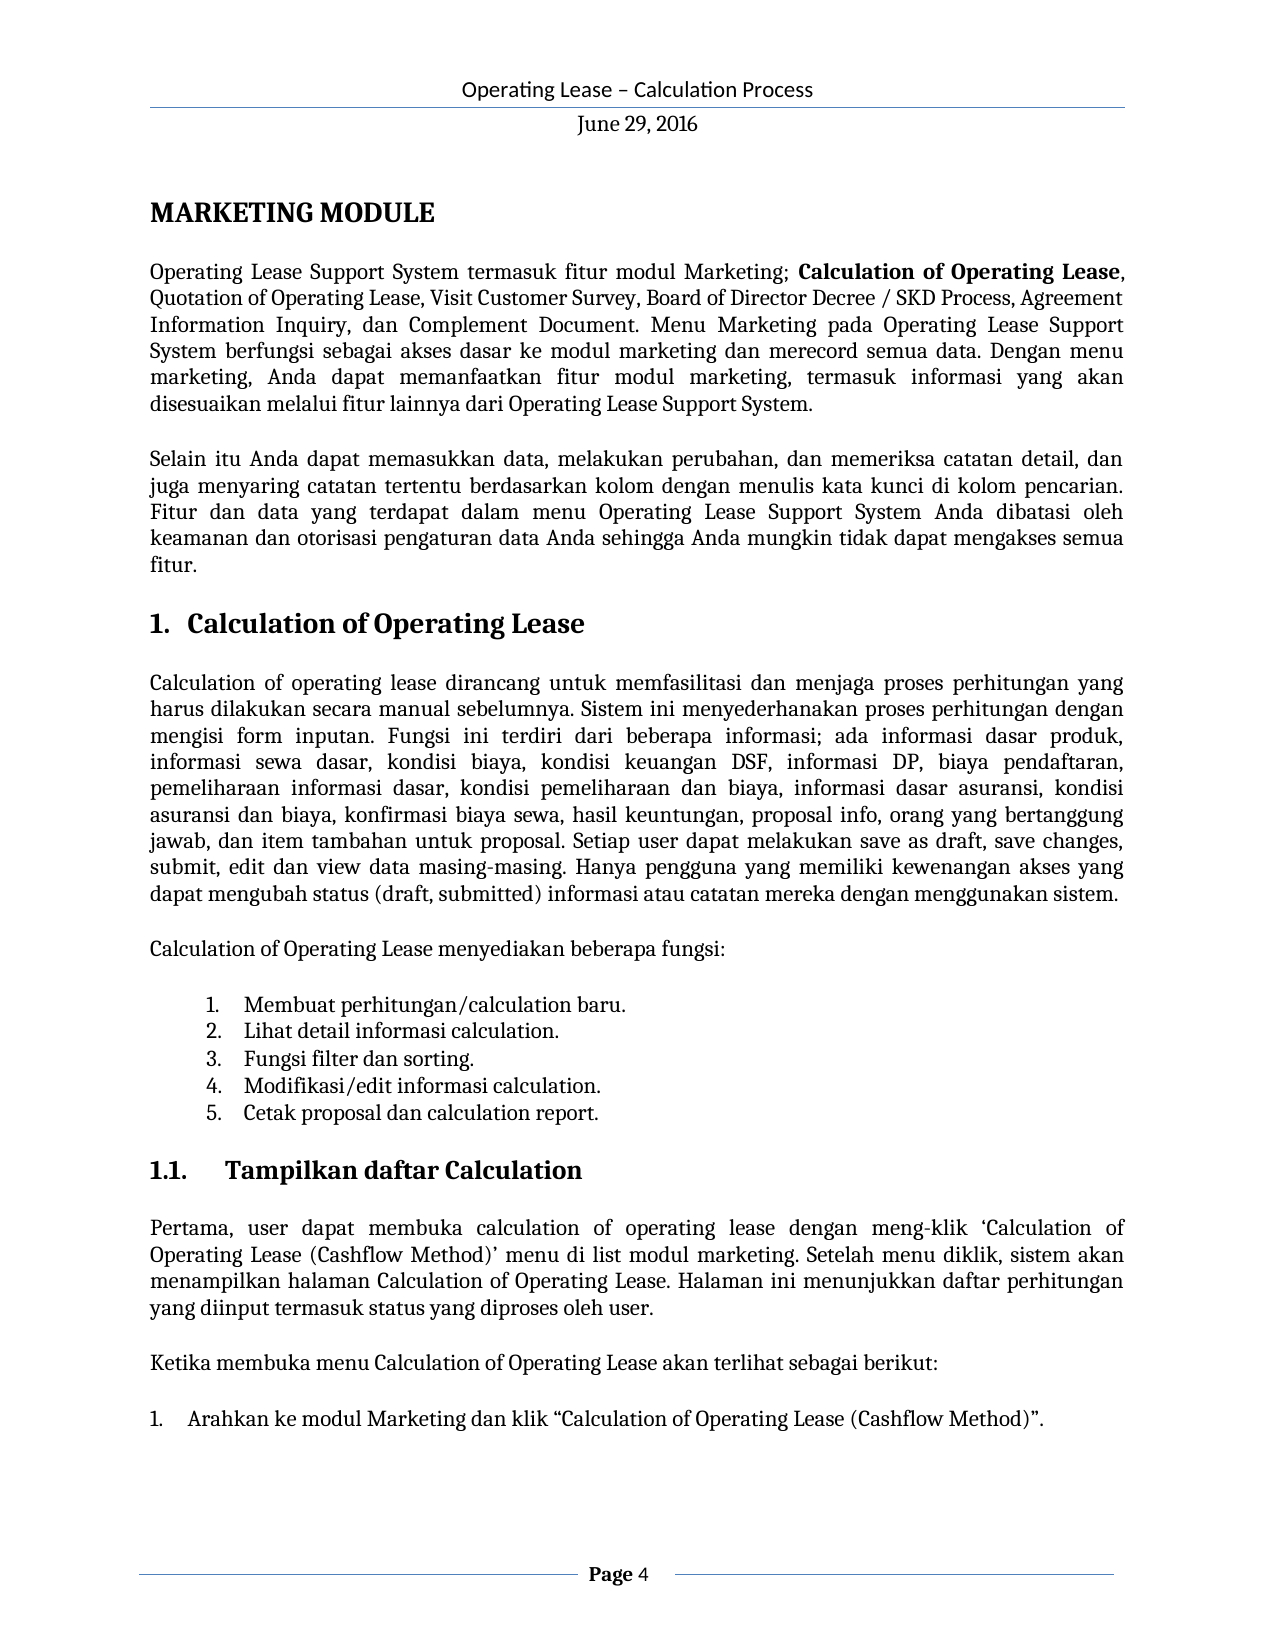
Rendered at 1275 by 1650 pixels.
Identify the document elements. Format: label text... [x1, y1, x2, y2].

list Membuat perhitungan/calculation baru. [206, 992, 1125, 1018]
text Operating Lease Support System termasuk fitur modul Marketing; Calculation of Operating Lease, Quotation of Operating Lease, Visit Customer Survey, Board of Director Decree / SKD Process, Agreement Information Inquiry, dan Complement Document. Menu Marketing pada Operating Lease Support System berfungsi sebagai akses dasar ke modul marketing dan merecord semua data. Dengan menu marketing, Anda dapat memanfaatkan fitur modul marketing, termasuk informasi yang akan disesuaikan melalui fitur lainnya dari Operating Lease Support System. [150, 259, 1125, 417]
list Fungsi filter dan sorting. [206, 1044, 1125, 1073]
subtitle Calculation of Operating Lease [150, 607, 1125, 641]
text Calculation of operating lease dirancang untuk memfasilitasi dan menjaga proses perhitungan yang harus dilakukan secara manual sebelumnya. Sistem ini menyederhanakan proses perhitungan dengan mengisi form inputan. Fungsi ini terdiri dari beberapa informasi; ada informasi dasar produk, informasi sewa dasar, kondisi biaya, kondisi keuangan DSF, informasi DP, biaya pendaftaran, pemeliharaan informasi dasar, kondisi pemeliharaan dan biaya, informasi dasar asuransi, kondisi asuransi dan biaya, konfirmasi biaya sewa, hasil keuntungan, proposal info, orang yang bertanggung jawab, dan item tambahan untuk proposal. Setiap user dapat melakukan save as draft, save changes, submit, edit dan view data masing-masing. Hanya pengguna yang memiliki kewenangan akses yang dapat mengubah status (draft, submitted) informasi atau catatan mereka dengan menggunakan sistem. [150, 670, 1125, 907]
text Selain itu Anda dapat memasukkan data, melakukan perubahan, dan memeriksa catatan detail, dan juga menyaring catatan tertentu berdasarkan kolom dengan menulis kata kunci di kolom pencarian. Fitur dan data yang terdapat dalam menu Operating Lease Support System Anda dibatasi oleh keamanan dan otorisasi pengaturan data Anda sehingga Anda mungkin tidak dapat mengakses semua fitur. [150, 446, 1125, 578]
list Arahkan ke modul Marketing dan klik “Calculation of Operating Lease (Cashflow Method)”. [150, 1405, 1125, 1432]
list Lihat detail informasi calculation. [206, 1018, 1125, 1044]
list Modifikasi/edit informasi calculation. [206, 1073, 1125, 1099]
text Ketika membuka menu Calculation of Operating Lease akan terlihat sebagai berikut: [150, 1350, 1125, 1376]
list Cetak proposal dan calculation report. [206, 1099, 1125, 1126]
text Calculation of Operating Lease menyediakan beberapa fungsi: [150, 936, 1125, 962]
subtitle MARKETING MODULE [150, 196, 1125, 229]
subtitle Tampilkan daftar Calculation [150, 1155, 1125, 1186]
text Pertama, user dapat membuka calculation of operating lease dengan meng-klik ‘Calculation of Operating Lease (Cashflow Method)’ menu di list modul marketing. Setelah menu diklik, sistem akan menampilkan halaman Calculation of Operating Lease. Halaman ini menunjukkan daftar perhitungan yang diinput termasuk status yang diproses oleh user. [150, 1215, 1125, 1321]
